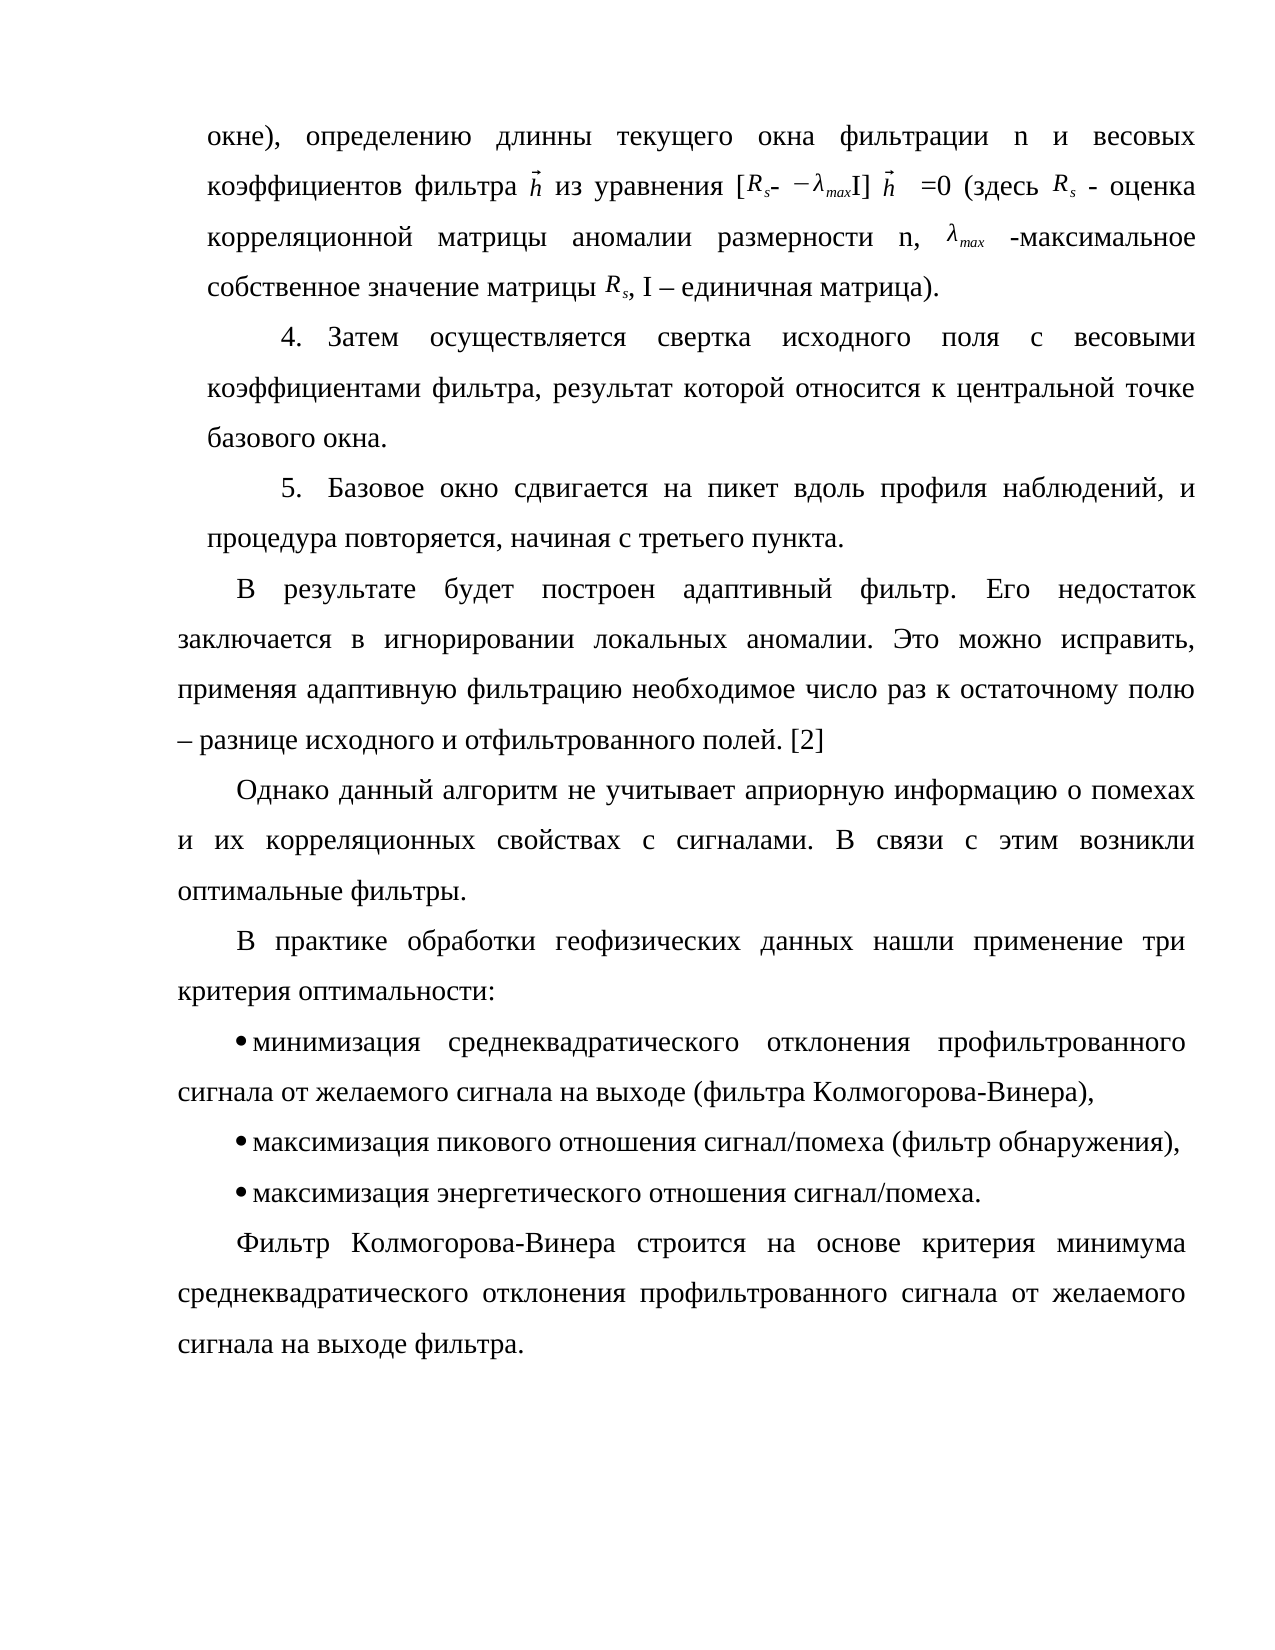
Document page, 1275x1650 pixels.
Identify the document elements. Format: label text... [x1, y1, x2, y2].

text Однако данный алгоритм не учитывает априорную информацию о помехах и их корреляционных свойствах с сигналами. В связи с этим возникли оптимальные фильтры. [177, 772, 1196, 906]
text В результате будет построен адаптивный фильтр. Его недостаток заключается в игнорировании локальных аномалии. Это можно исправить, применяя адаптивную фильтрацию необходимое число раз к остаточному полю – разнице исходного и отфильтрованного полей. [2] [177, 571, 1196, 755]
text Фильтр Колмогорова-Винера строится на основе критерия минимума среднеквадратического отклонения профильтрованного сигнала от желаемого сигнала на выходе фильтра. [177, 1225, 1186, 1359]
text В практике обработки геофизических данных нашли применение три критерия оптимальности: [177, 923, 1186, 1007]
list Базовое окно сдвигается на пикет вдоль профиля наблюдений, и процедура повторяется, начиная с третьего пункта. [207, 470, 1196, 554]
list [207, 118, 1196, 303]
list максимизация энергетического отношения сигнал/помеха. [177, 1175, 1186, 1208]
list максимизация пикового отношения сигнал/помеха (фильтр обнаружения), [177, 1124, 1186, 1158]
list Затем осуществляется свертка исходного поля с весовыми коэффициентами фильтра, результат которой относится к центральной точке базового окна. [207, 319, 1196, 453]
list минимизация среднеквадратического отклонения профильтрованного сигнала от желаемого сигнала на выходе (фильтра Колмогорова-Винера), [177, 1024, 1186, 1108]
